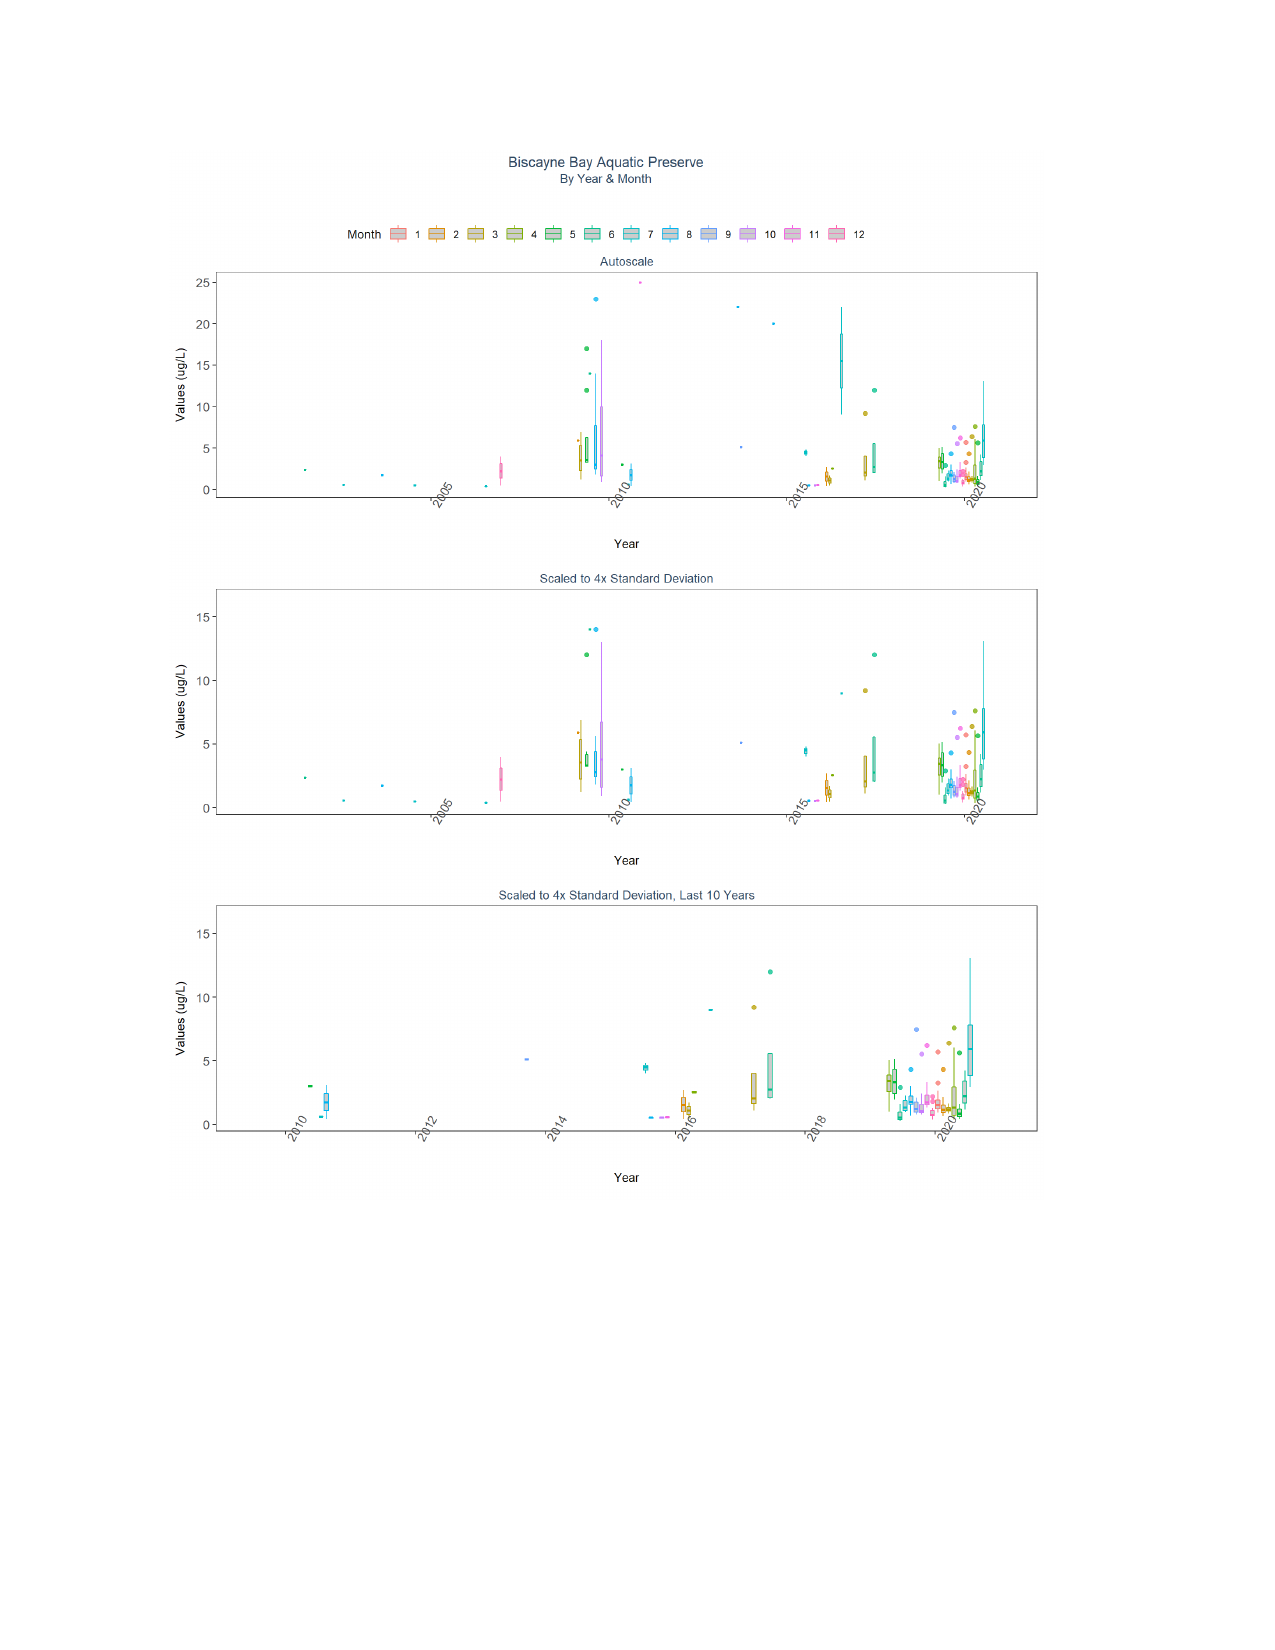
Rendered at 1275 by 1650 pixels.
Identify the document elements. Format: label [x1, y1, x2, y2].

picture [168, 150, 1044, 1200]
